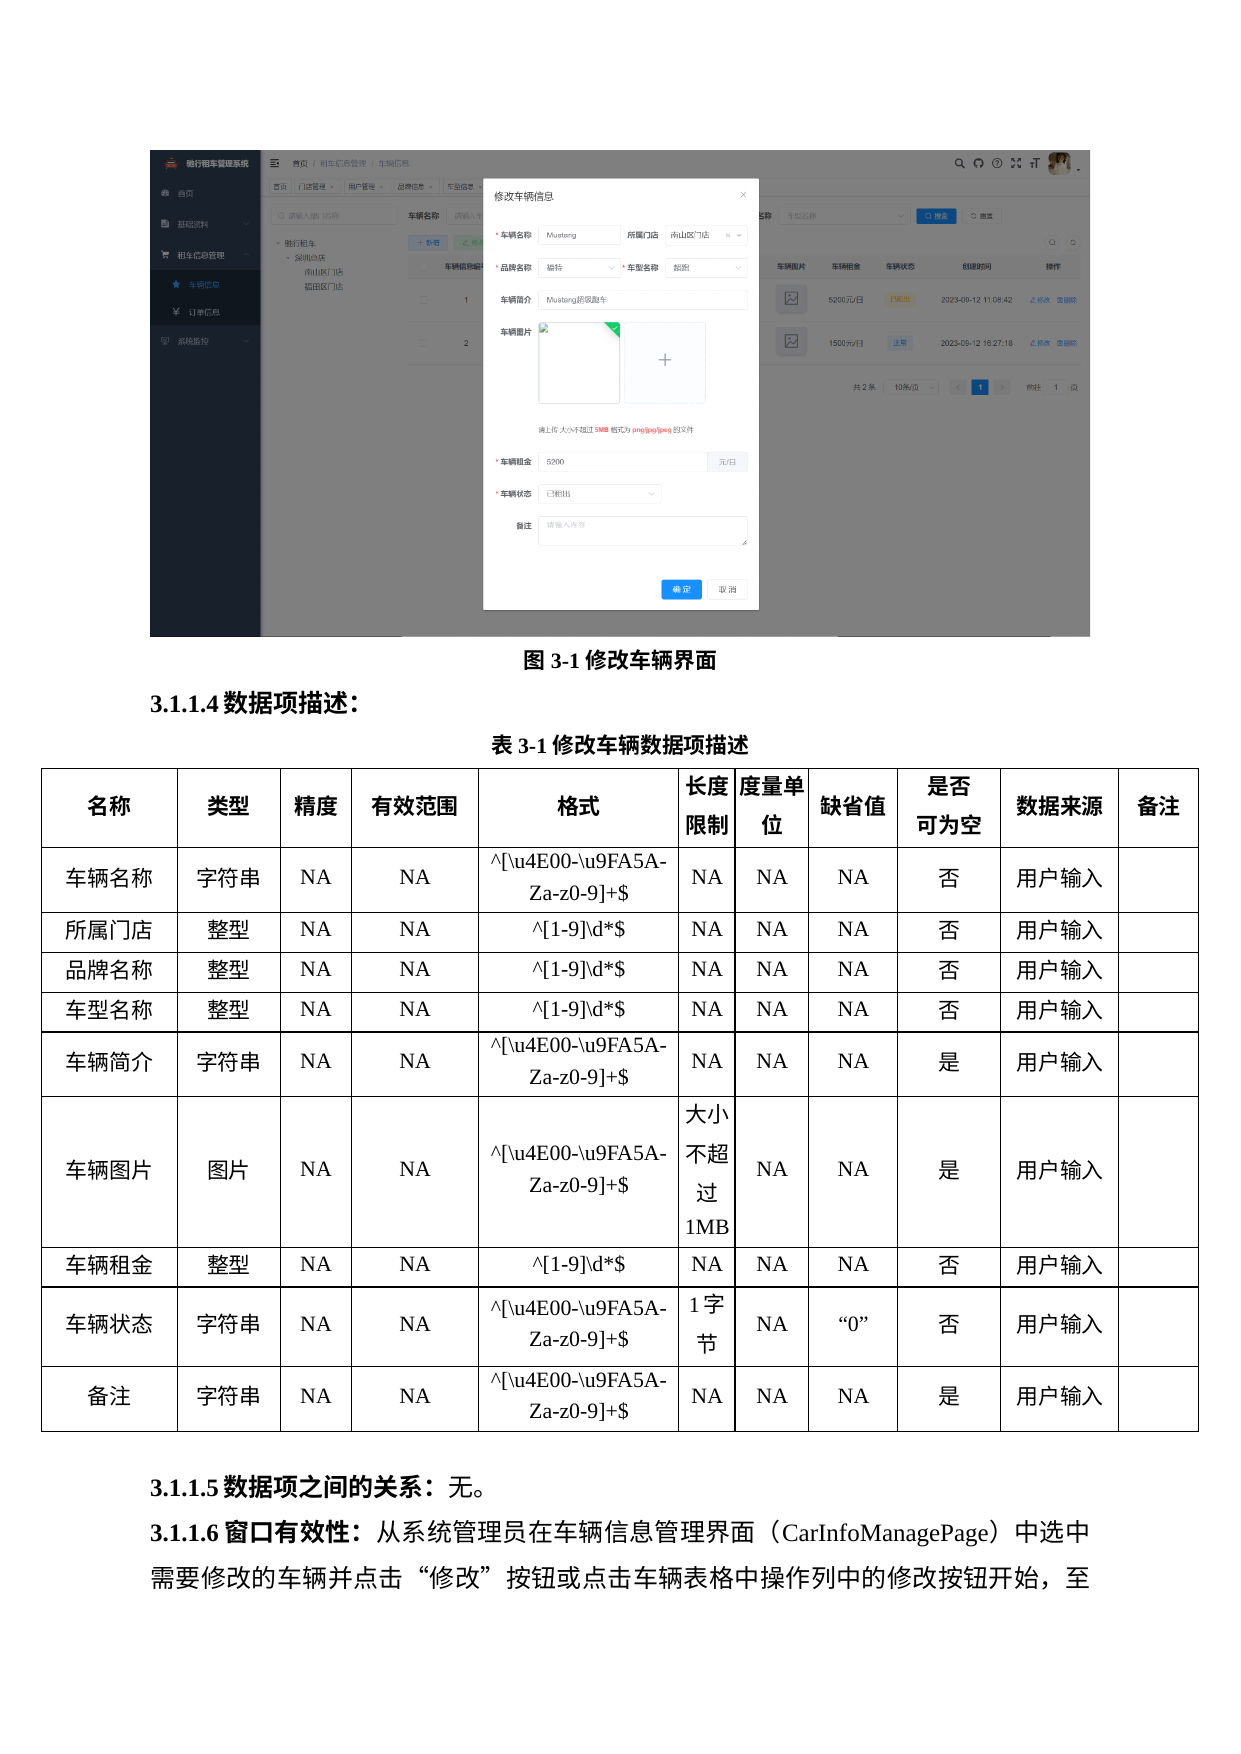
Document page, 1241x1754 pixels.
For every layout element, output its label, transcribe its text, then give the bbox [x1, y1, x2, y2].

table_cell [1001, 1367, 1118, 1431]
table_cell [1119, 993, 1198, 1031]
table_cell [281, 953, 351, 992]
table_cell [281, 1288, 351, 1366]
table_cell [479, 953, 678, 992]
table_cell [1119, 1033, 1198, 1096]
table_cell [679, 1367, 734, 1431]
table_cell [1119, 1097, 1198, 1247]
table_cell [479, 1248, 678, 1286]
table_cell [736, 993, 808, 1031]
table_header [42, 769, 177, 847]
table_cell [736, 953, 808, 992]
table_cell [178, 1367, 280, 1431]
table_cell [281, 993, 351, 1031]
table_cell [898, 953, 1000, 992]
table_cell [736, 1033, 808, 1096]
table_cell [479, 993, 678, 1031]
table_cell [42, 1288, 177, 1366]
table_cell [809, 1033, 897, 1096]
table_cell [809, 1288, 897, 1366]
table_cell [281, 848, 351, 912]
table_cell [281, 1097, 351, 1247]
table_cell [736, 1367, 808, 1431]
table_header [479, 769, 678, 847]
text 表 3-1 修改车辆数据项描述 [150, 728, 1090, 760]
text 3.1.1.5数据项之间的关系：无。 [150, 1468, 1090, 1504]
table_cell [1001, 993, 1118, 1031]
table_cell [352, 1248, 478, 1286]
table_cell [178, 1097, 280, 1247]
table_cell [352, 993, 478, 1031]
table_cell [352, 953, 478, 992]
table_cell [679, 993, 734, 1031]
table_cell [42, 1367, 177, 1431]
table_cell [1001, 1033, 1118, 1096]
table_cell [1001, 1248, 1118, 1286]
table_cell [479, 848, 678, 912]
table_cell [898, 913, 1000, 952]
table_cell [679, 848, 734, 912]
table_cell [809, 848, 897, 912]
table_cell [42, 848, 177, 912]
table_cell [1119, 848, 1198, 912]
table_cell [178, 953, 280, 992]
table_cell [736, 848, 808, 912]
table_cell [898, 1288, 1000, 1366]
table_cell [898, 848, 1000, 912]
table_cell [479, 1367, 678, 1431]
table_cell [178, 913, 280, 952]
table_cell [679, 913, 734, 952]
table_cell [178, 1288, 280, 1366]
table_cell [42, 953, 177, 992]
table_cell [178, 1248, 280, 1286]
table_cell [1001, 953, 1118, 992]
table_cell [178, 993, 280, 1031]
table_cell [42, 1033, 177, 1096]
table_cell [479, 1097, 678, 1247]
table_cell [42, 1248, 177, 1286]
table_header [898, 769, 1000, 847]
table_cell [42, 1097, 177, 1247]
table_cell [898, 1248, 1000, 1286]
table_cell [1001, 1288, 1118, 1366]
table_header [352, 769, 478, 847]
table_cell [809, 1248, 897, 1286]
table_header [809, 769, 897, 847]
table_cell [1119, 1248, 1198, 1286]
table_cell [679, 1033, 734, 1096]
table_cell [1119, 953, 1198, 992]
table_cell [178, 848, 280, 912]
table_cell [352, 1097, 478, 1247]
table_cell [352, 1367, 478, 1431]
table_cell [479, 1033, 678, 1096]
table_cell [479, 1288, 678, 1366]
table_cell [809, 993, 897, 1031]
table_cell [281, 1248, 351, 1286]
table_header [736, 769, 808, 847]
text 图 3-1 修改车辆界面 [150, 643, 1090, 675]
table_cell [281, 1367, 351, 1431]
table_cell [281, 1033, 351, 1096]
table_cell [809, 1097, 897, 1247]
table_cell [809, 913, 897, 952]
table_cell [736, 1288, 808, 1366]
picture [150, 150, 1091, 637]
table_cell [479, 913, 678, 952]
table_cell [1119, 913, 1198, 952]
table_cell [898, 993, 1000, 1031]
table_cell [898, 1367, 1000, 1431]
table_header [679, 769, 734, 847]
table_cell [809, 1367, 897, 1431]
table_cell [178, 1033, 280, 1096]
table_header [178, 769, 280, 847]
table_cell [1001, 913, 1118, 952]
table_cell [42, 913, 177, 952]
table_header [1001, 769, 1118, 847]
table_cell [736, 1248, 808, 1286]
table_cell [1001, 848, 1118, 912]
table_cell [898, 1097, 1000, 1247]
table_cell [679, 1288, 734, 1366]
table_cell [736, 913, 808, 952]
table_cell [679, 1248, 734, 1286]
text 3.1.1.4数据项描述： [150, 683, 1090, 719]
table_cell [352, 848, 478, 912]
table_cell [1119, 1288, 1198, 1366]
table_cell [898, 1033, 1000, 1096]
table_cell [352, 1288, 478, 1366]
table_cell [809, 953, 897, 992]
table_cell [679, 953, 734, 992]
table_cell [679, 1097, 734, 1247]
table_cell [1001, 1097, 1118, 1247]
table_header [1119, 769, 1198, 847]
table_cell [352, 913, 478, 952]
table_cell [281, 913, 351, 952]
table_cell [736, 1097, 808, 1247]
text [150, 1513, 1090, 1594]
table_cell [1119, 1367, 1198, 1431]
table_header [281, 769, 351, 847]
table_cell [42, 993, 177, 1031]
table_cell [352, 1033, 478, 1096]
